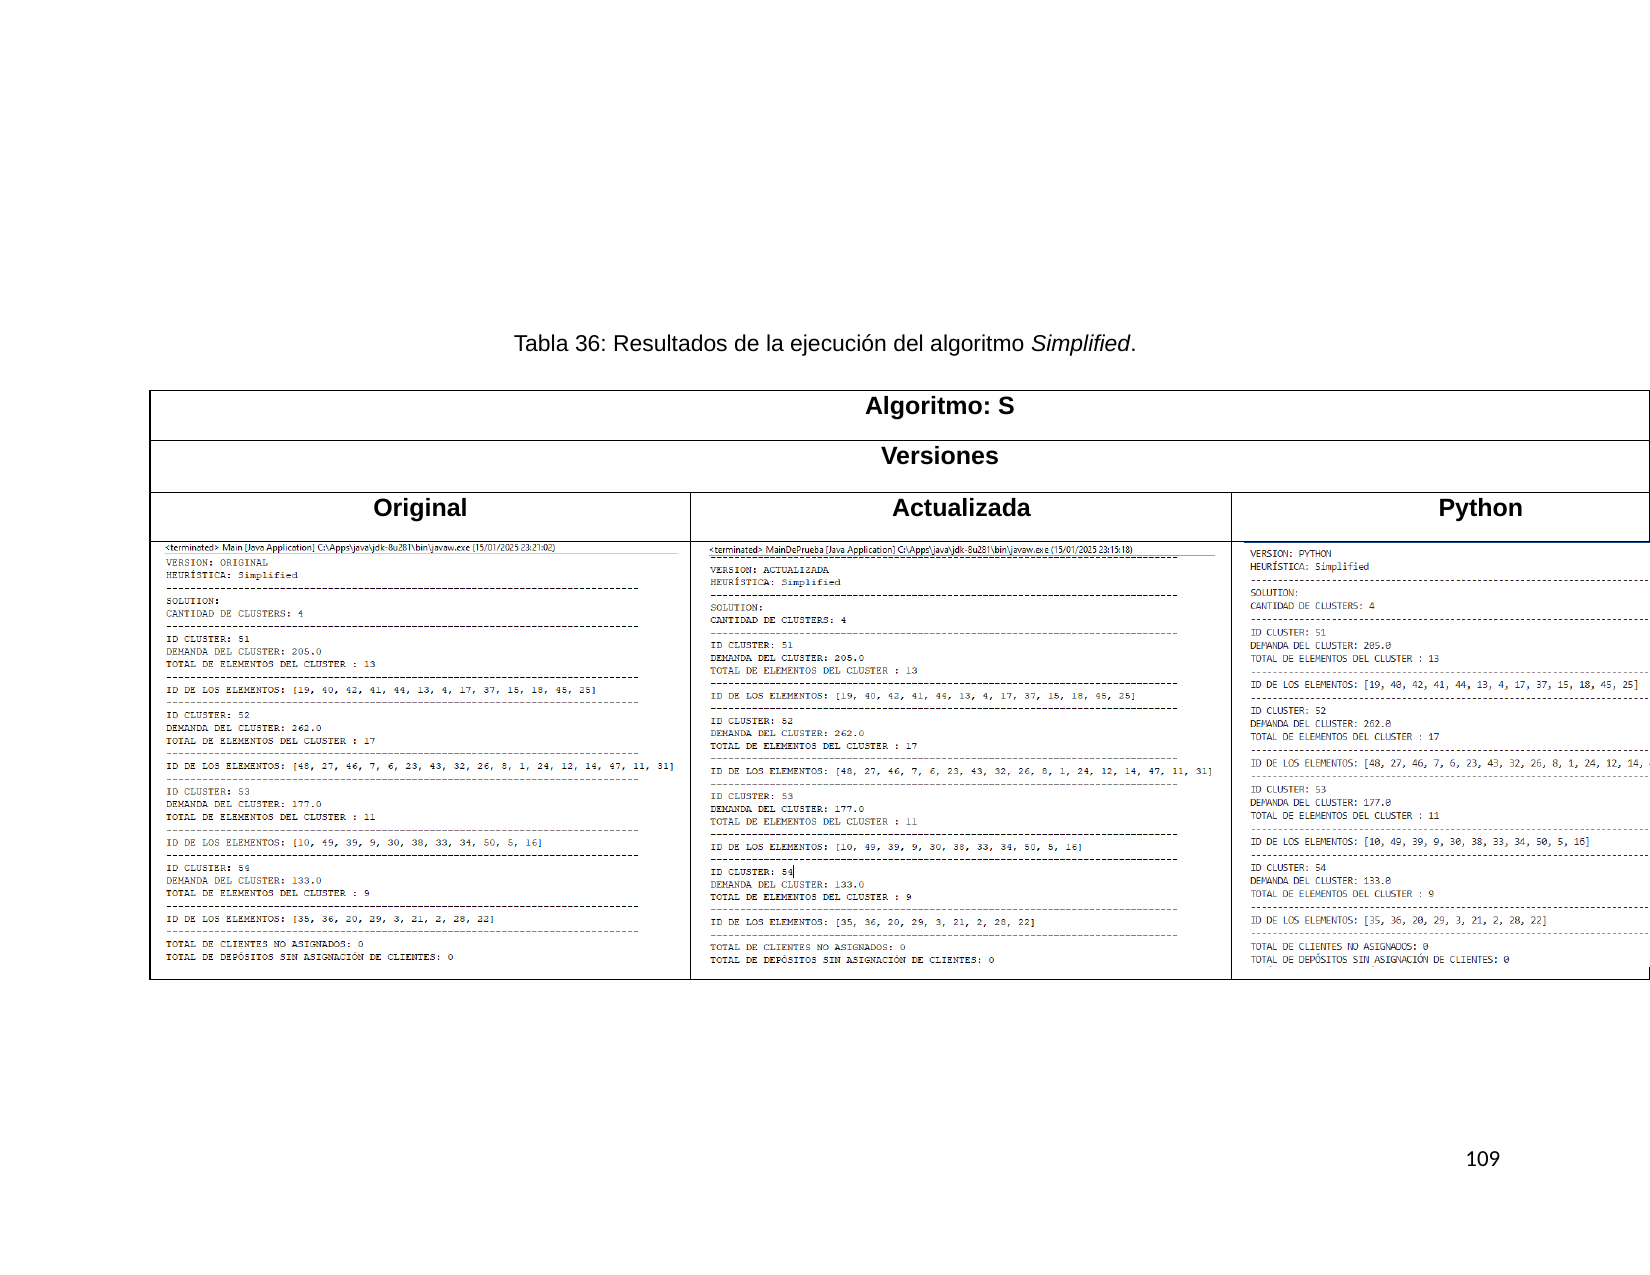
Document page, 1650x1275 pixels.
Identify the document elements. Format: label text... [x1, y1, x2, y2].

table_cell Versiones [151, 441, 1649, 492]
table_cell Original [151, 493, 690, 541]
table_cell Python [1232, 493, 1649, 541]
table_cell [691, 542, 1231, 979]
picture [1243, 542, 1650, 967]
table_cell Actualizada [691, 493, 1231, 541]
table_header Algoritmo: S [151, 391, 1649, 440]
table_cell [1232, 542, 1649, 979]
picture [707, 542, 1216, 967]
table_cell [151, 542, 690, 979]
text Tabla 36: Resultados de la ejecución del algoritmo Simplified. [150, 330, 1500, 356]
picture [162, 542, 679, 967]
